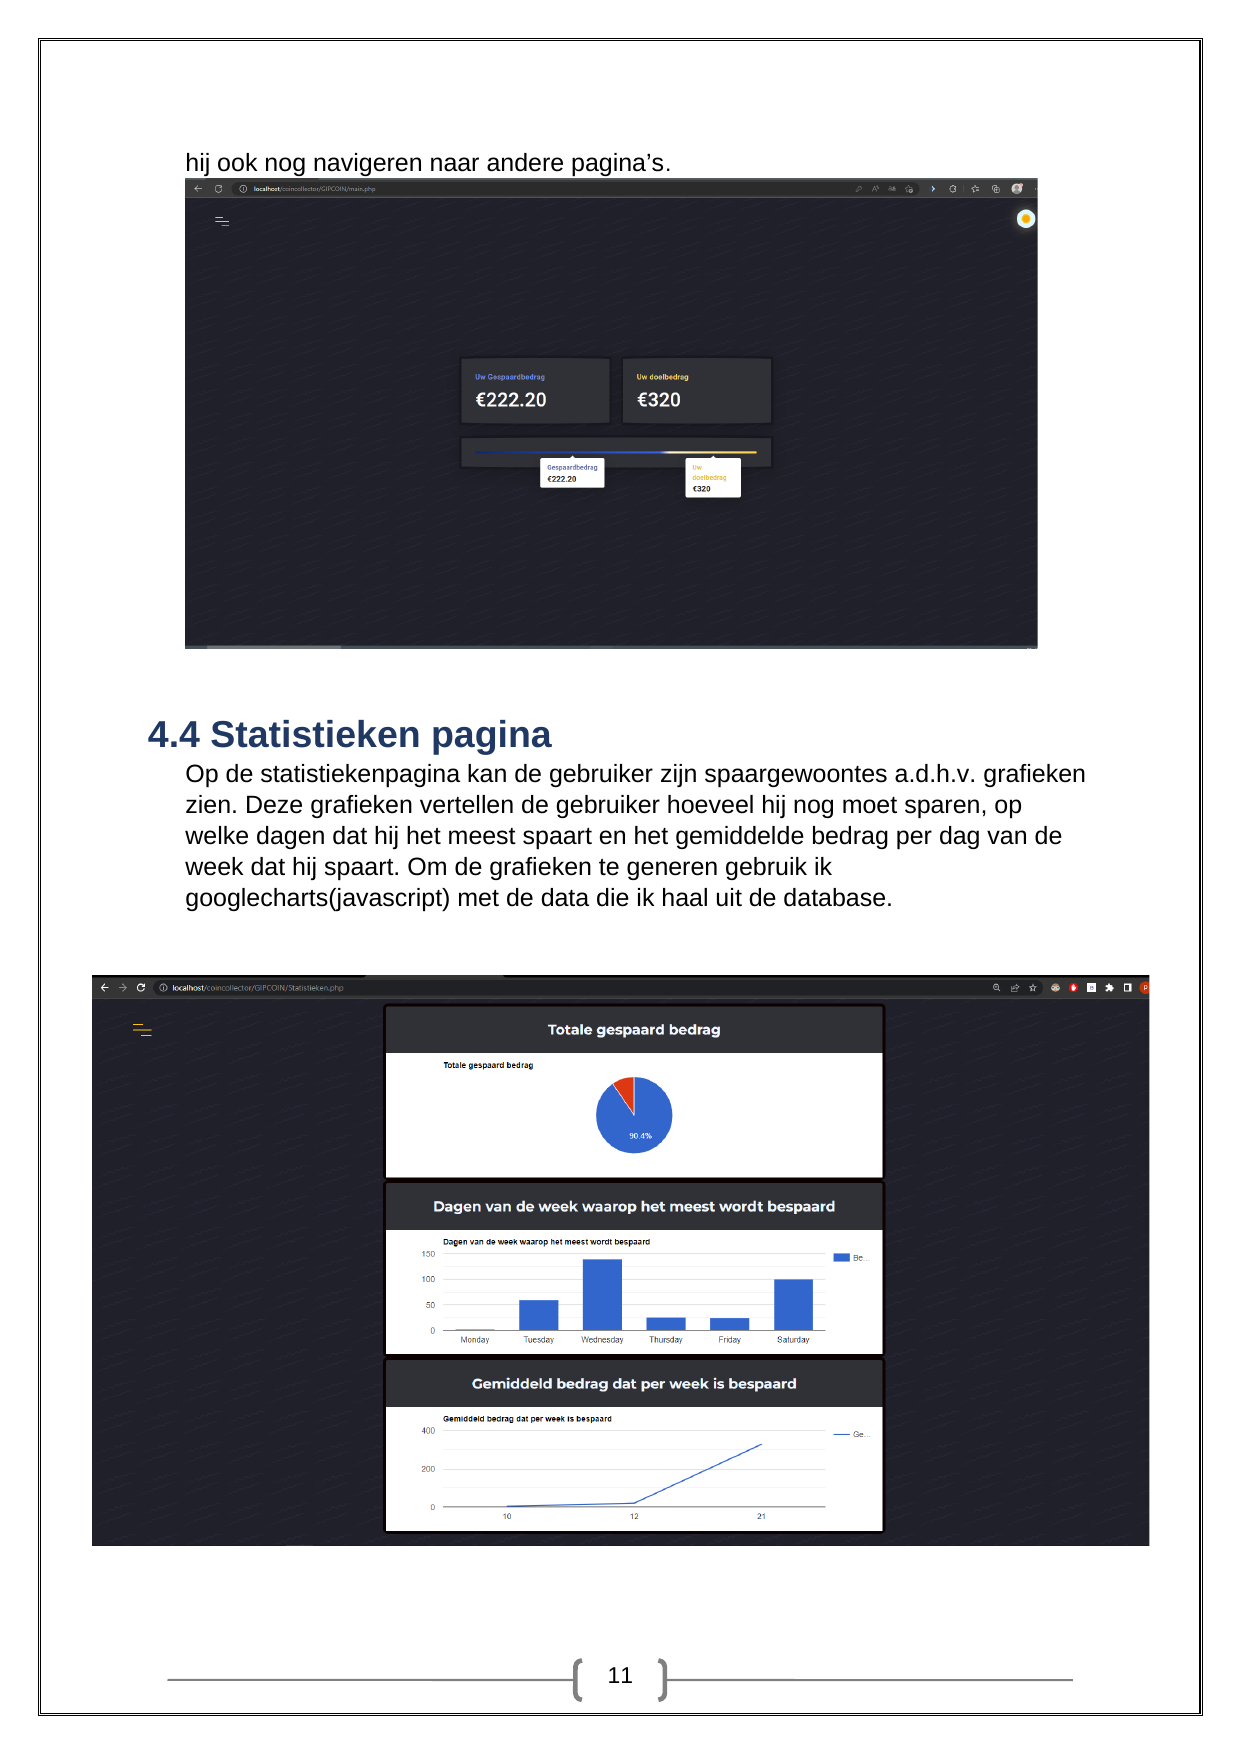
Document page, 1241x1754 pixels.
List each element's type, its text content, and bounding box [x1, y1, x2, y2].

subtitle 4.4 Statistieken pagina [148, 712, 1093, 756]
picture [185, 178, 1038, 649]
picture [92, 975, 1150, 1546]
text Op de statistiekenpagina kan de gebruiker zijn spaargewoontes a.d.h.v. grafieken zien. Deze grafieken vertellen de gebruiker hoeveel hij nog moet sparen, op welke dagen dat hij het meest spaart en het gemiddelde bedrag per dag van de week dat hij spaart. Om de grafieken te generen gebruik ik googlecharts(javascript) met de data die ik haal uit de database. [185, 759, 1093, 912]
